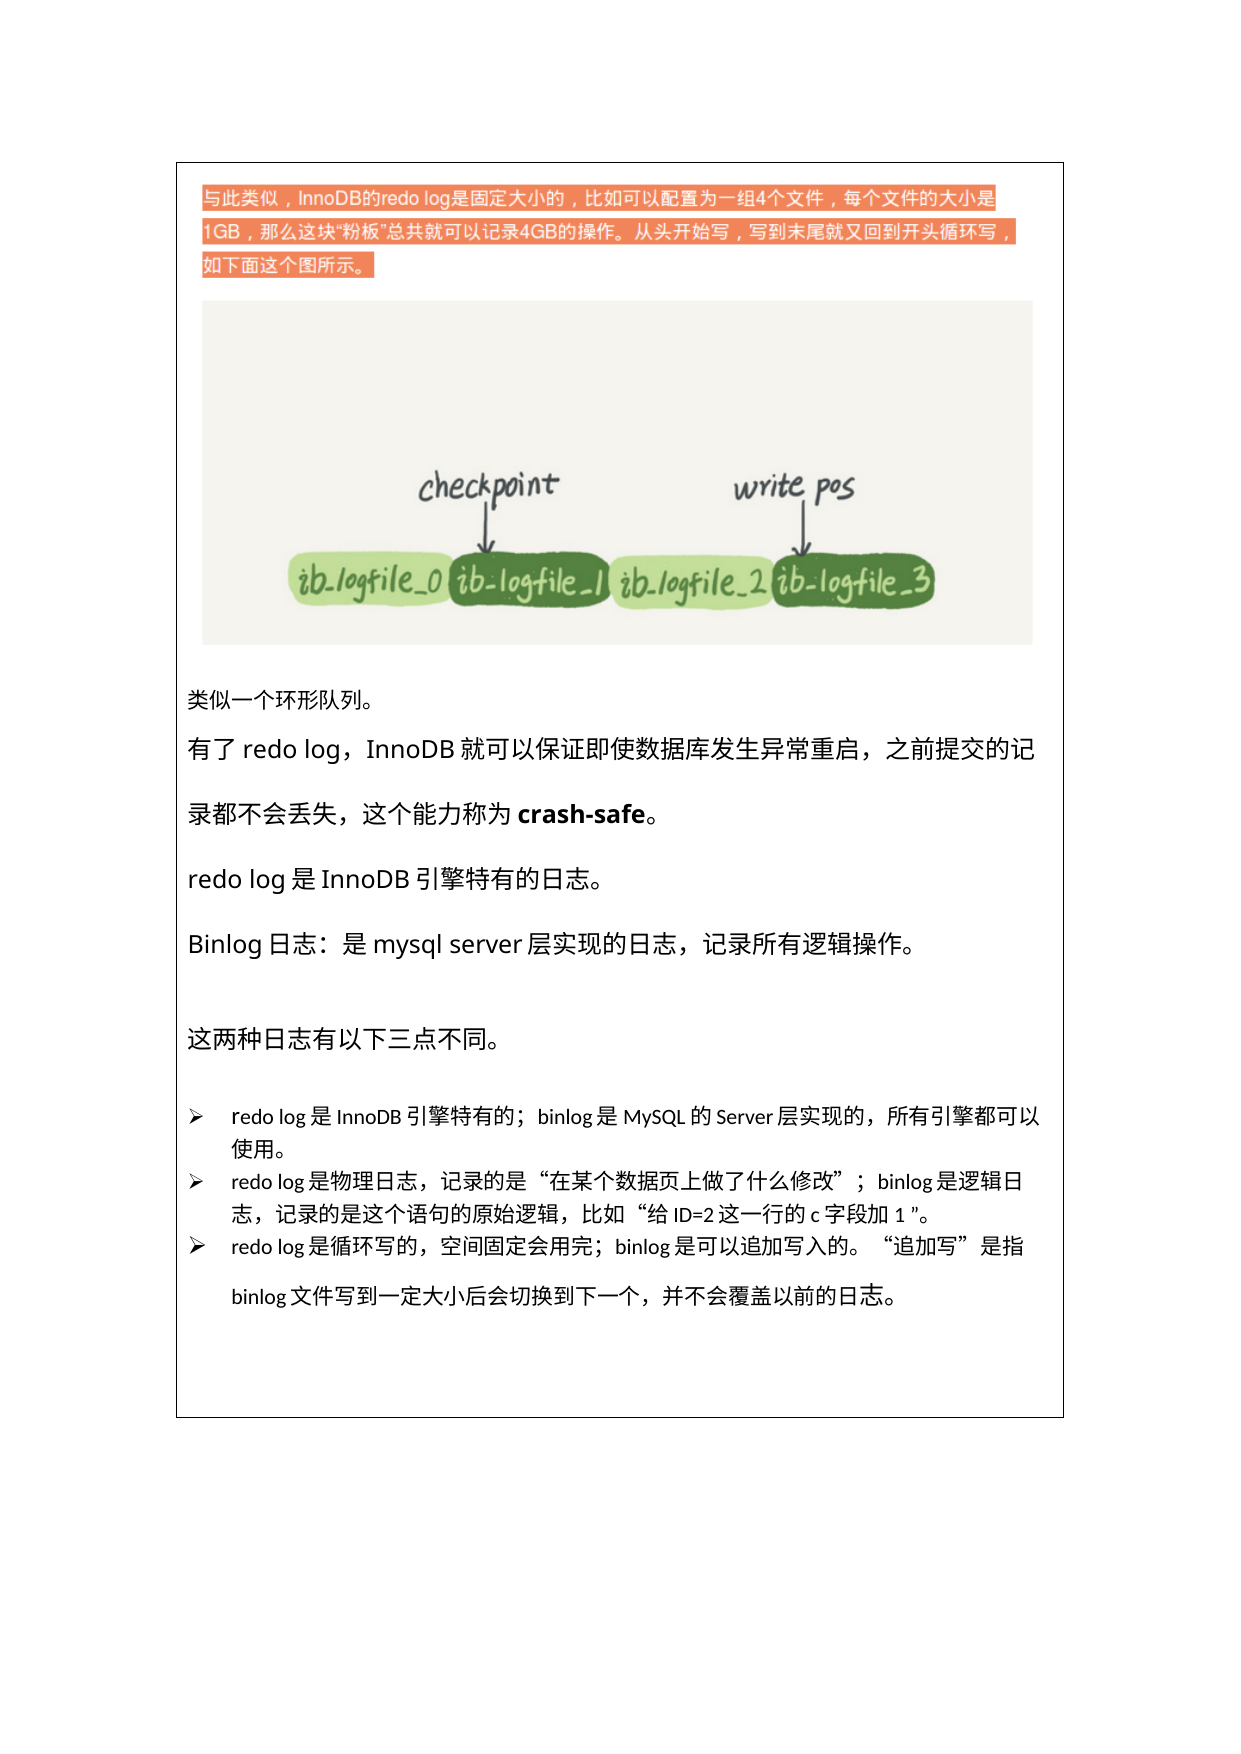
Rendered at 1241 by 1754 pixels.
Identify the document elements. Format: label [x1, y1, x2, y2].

picture [187, 163, 1053, 645]
table_header [177, 163, 1063, 1417]
